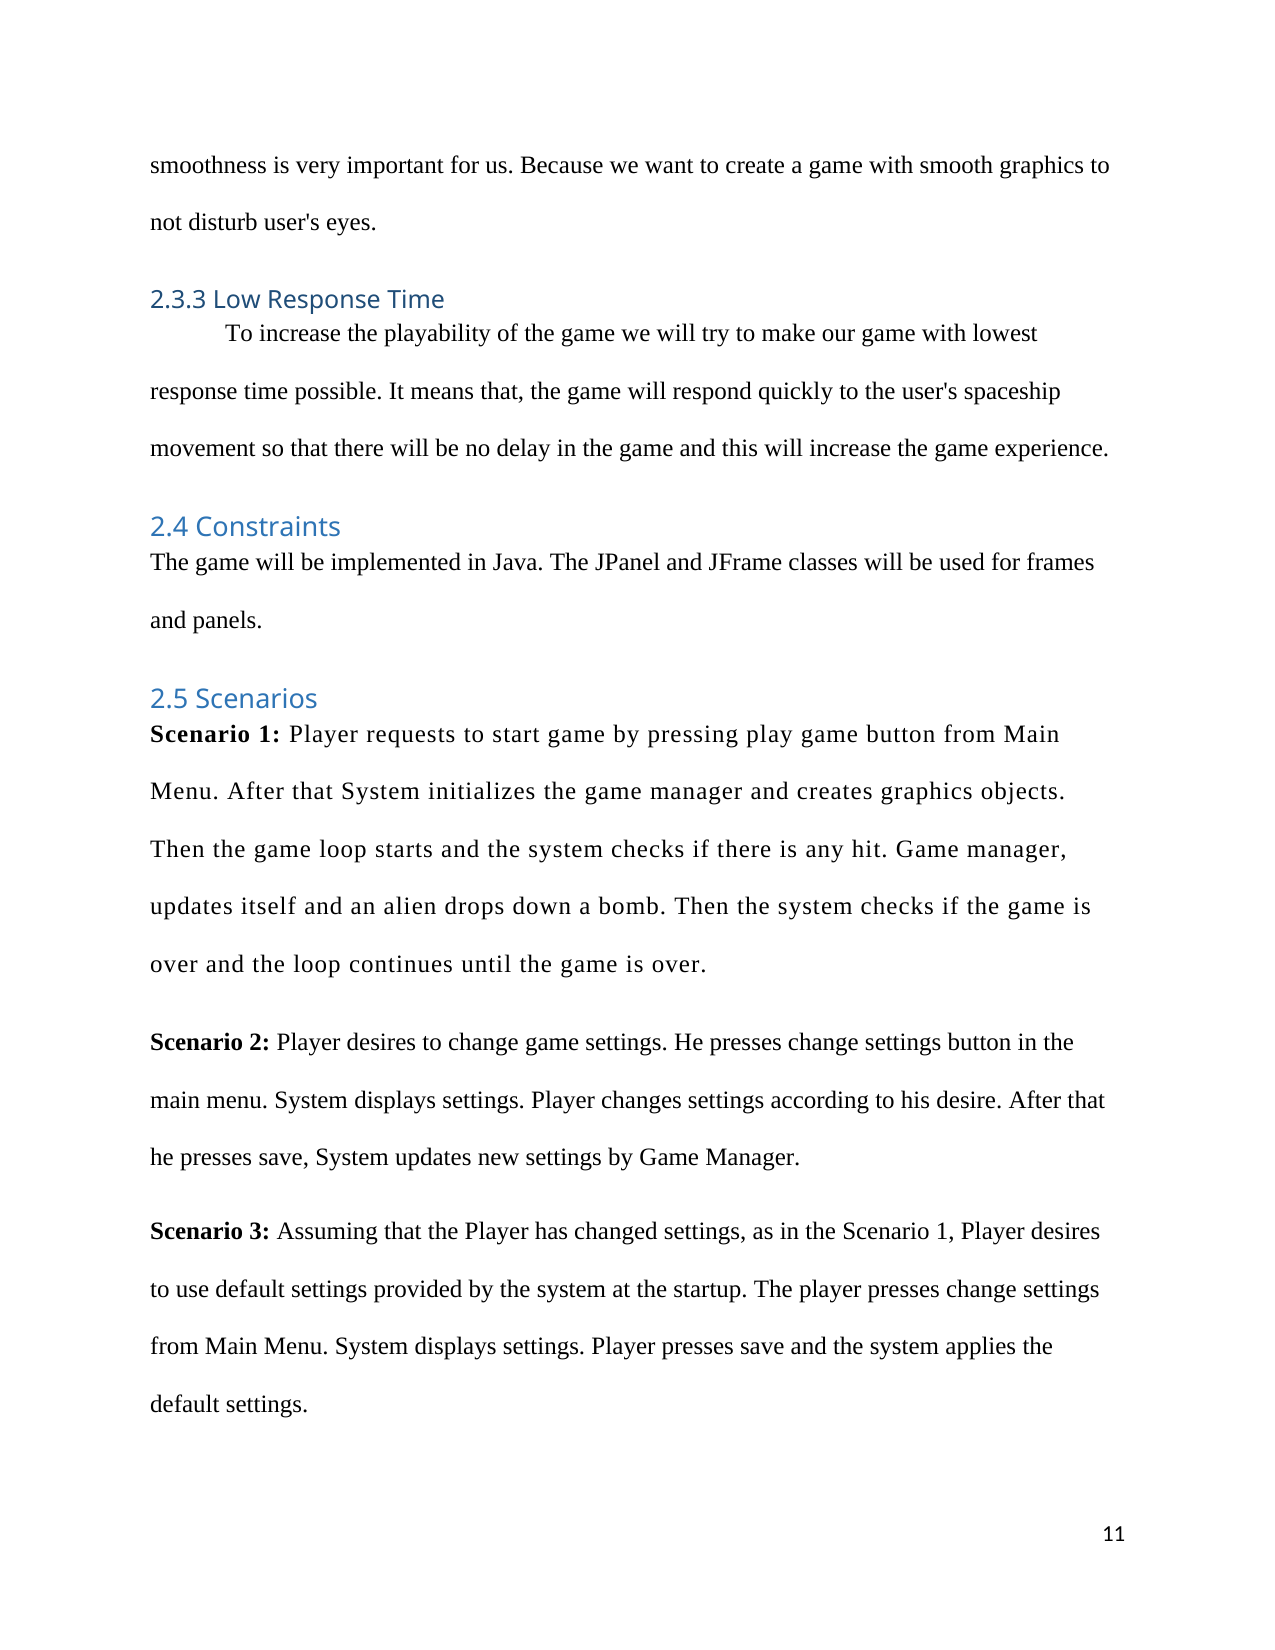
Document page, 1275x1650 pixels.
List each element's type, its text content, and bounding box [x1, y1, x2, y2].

text The game will be implemented in Java. The JPanel and JFrame classes will be used for frames and panels. [150, 547, 1125, 634]
text Scenario 3: Assuming that the Player has changed settings, as in the Scenario 1, Player desires to use default settings provided by the system at the startup. The player presses change settings from Main Menu. System displays settings. Player presses save and the system applies the default settings. [150, 1216, 1125, 1418]
subtitle 2.3.3 Low Response Time [150, 282, 1125, 316]
subtitle 2.5 Scenarios [150, 679, 1125, 716]
text To increase the playability of the game we will try to make our game with lowest response time possible. It means that, the game will respond quickly to the user's spaceship movement so that there will be no delay in the game and this will increase the game experience. [150, 318, 1125, 462]
text Scenario 2: Player desires to change game settings. He presses change settings button in the main menu. System displays settings. Player changes settings according to his desire. After that he presses save, System updates new settings by Game Manager. [150, 1027, 1125, 1171]
text Scenario 1: Player requests to start game by pressing play game button from Main Menu. After that System initializes the game manager and creates graphics objects. Then the game loop starts and the system checks if there is any hit. Game manager, updates itself and an alien drops down a bomb. Then the system checks if the game is over and the loop continues until the game is over. [150, 719, 1125, 978]
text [150, 150, 1125, 236]
subtitle 2.4 Constraints [150, 508, 1125, 544]
